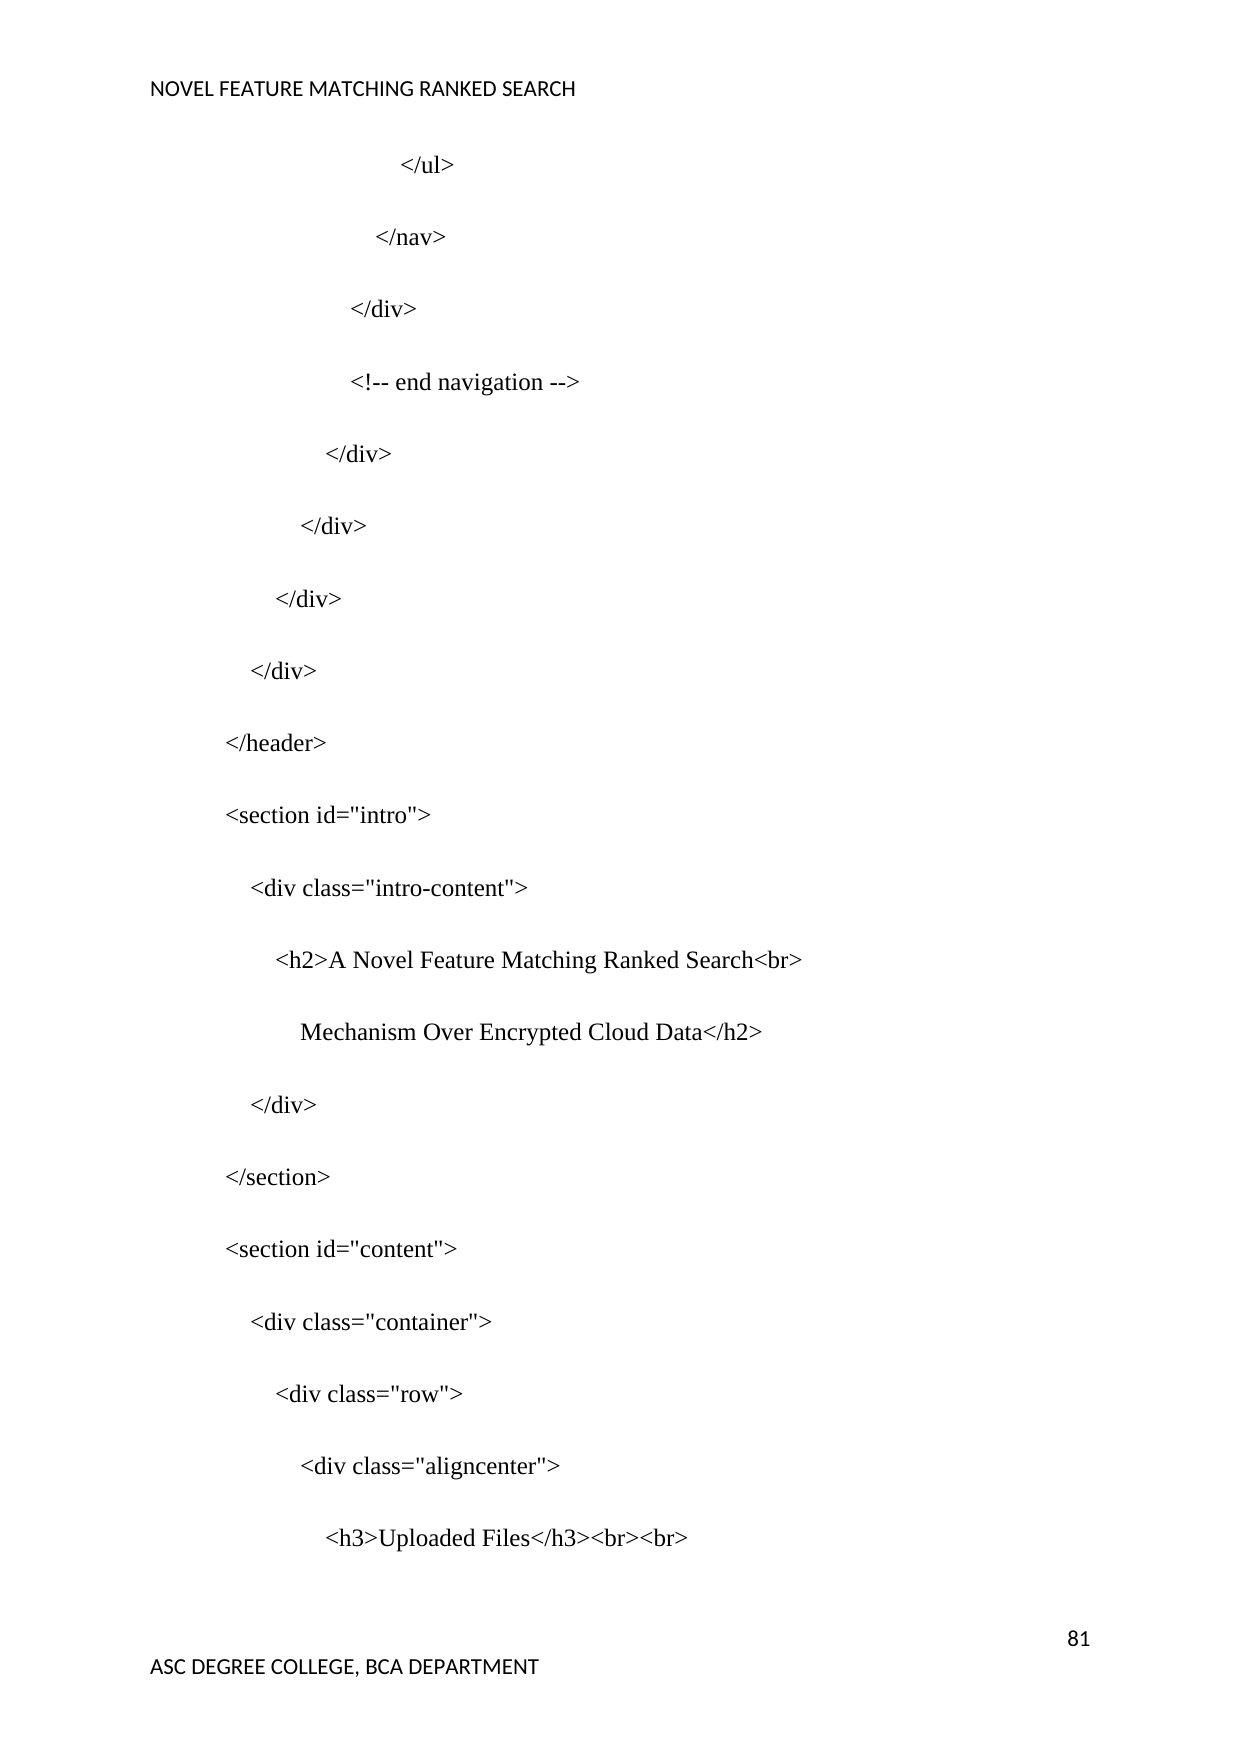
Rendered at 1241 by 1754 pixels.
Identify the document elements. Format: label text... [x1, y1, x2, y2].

subtitle </div> [150, 1090, 1090, 1118]
subtitle <section id="content"> [150, 1234, 1090, 1263]
subtitle <h3>Uploaded Files</h3><br><br> [150, 1523, 1090, 1552]
subtitle <!-- end navigation --> [150, 367, 1090, 396]
subtitle </div> [150, 294, 1090, 323]
subtitle </nav> [150, 222, 1090, 251]
subtitle <div class="container"> [150, 1307, 1090, 1335]
subtitle </div> [150, 584, 1090, 612]
subtitle Mechanism Over Encrypted Cloud Data</h2> [150, 1017, 1090, 1046]
subtitle </div> [150, 656, 1090, 685]
subtitle </div> [150, 439, 1090, 468]
subtitle </div> [150, 511, 1090, 540]
subtitle </ul> [150, 150, 1090, 179]
subtitle <div class="row"> [150, 1379, 1090, 1408]
subtitle <h2>A Novel Feature Matching Ranked Search<br> [150, 945, 1090, 974]
subtitle <section id="intro"> [150, 801, 1090, 829]
subtitle <div class="aligncenter"> [150, 1451, 1090, 1480]
subtitle </section> [150, 1162, 1090, 1191]
subtitle <div class="intro-content"> [150, 873, 1090, 902]
subtitle </header> [150, 728, 1090, 757]
